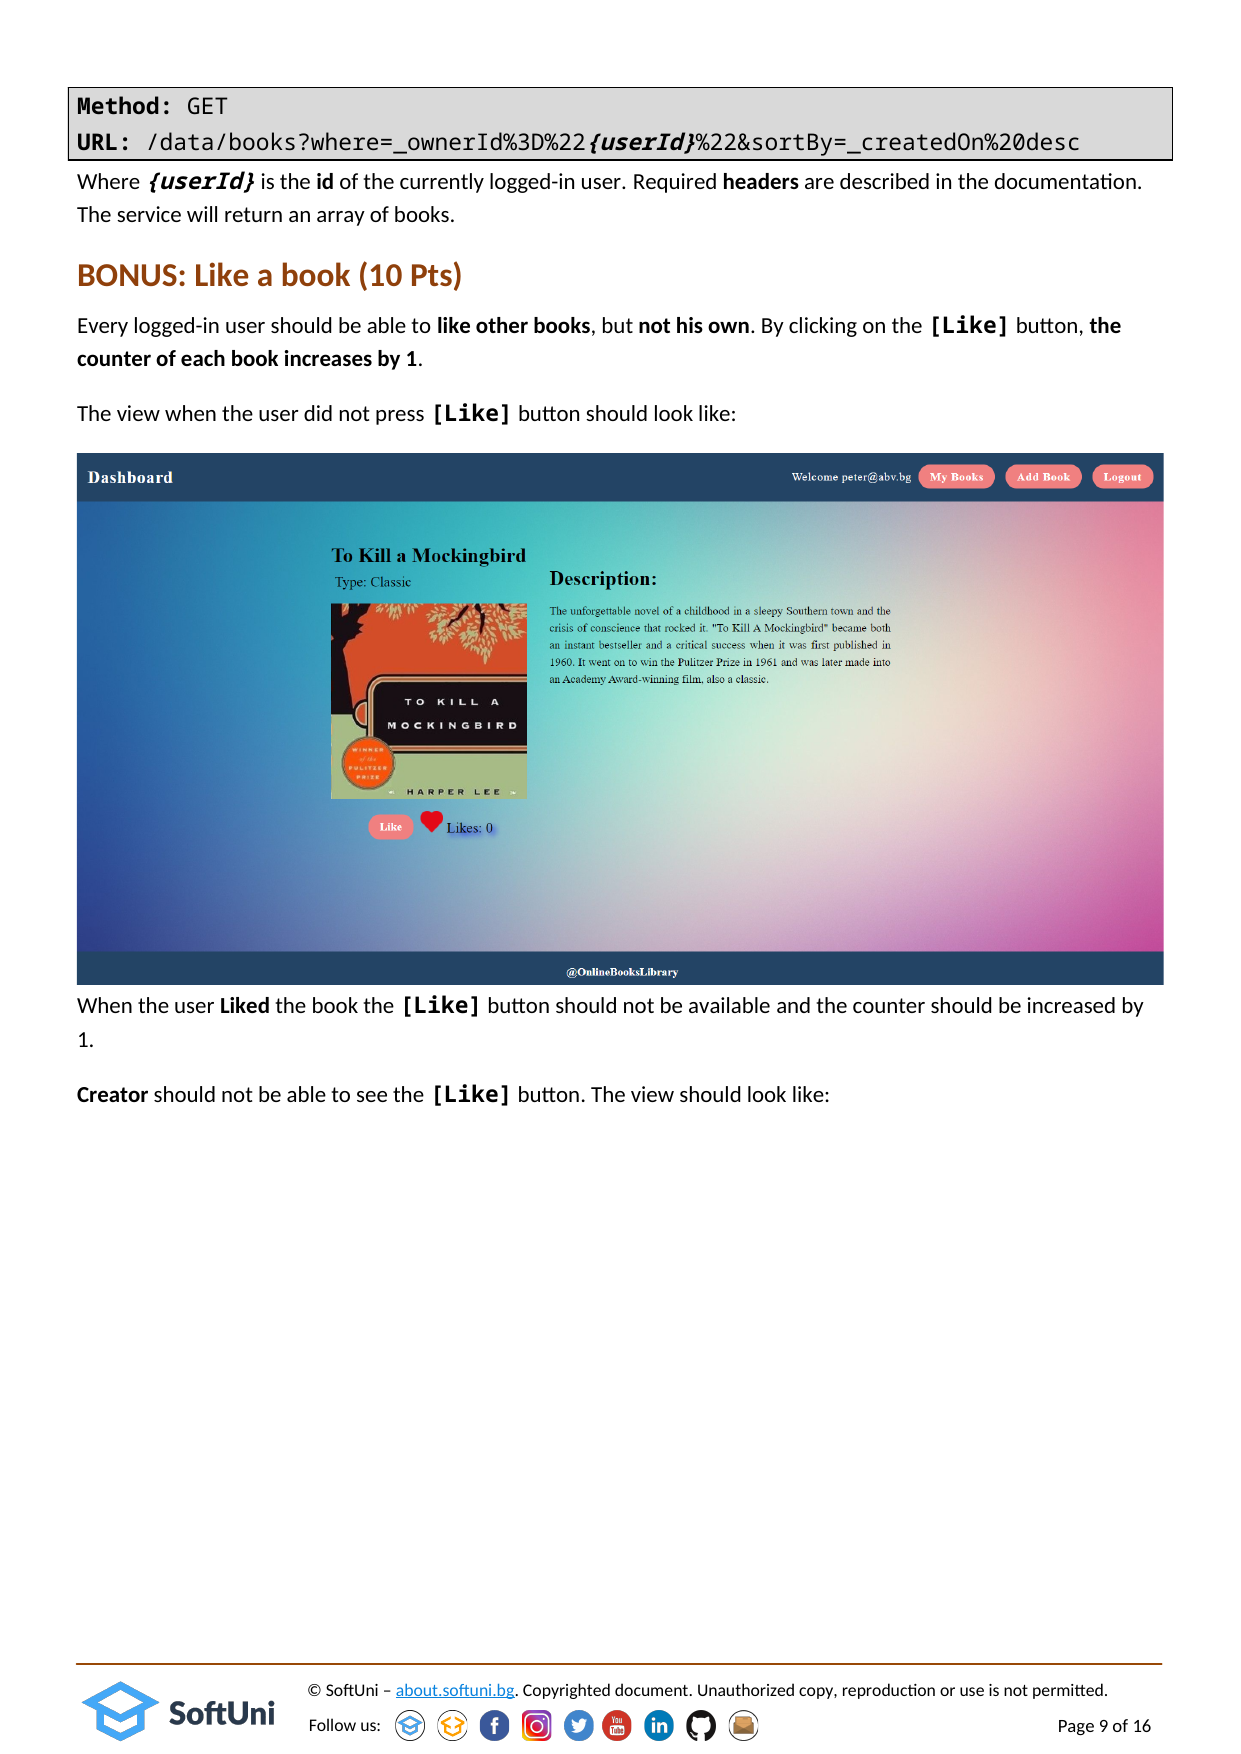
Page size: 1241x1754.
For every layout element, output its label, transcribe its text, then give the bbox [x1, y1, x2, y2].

text URL: /data/books?where=_ownerId%3D%22{userId}%22&sortBy=_createdOn%20desc [69, 123, 1172, 159]
picture [602, 1710, 632, 1741]
picture [395, 1710, 425, 1741]
picture [665, 1732, 674, 1741]
picture [75, 1676, 281, 1747]
picture [522, 1710, 552, 1741]
text Method: GET [69, 88, 1172, 121]
picture [644, 1710, 653, 1719]
picture [479, 1710, 510, 1741]
text Creator should not be able to see the [Like] button. The view should look like: [77, 1078, 1163, 1109]
picture [728, 1710, 759, 1741]
picture [644, 1732, 653, 1741]
subtitle BONUS: Like a book (10 Pts) [77, 254, 1163, 294]
text Where {userId} is the id of the currently logged-in user. Required headers are described in the documentation. The service will return an array of books. [77, 165, 1163, 229]
picture [665, 1710, 674, 1719]
picture [686, 1710, 716, 1741]
text When the user Liked the book the [Like] button should not be available and the counter should be increased by 1. [77, 985, 1163, 1053]
text Every logged-in user should be able to like other books, but not his own. By clicking on the [Like] button, the counter of each book increases by 1. [77, 309, 1163, 372]
picture [564, 1710, 594, 1741]
picture [658, 1723, 667, 1732]
picture [437, 1710, 468, 1741]
text The view when the user did not press [Like] button should look like: [77, 397, 1163, 428]
picture [76, 453, 1164, 985]
